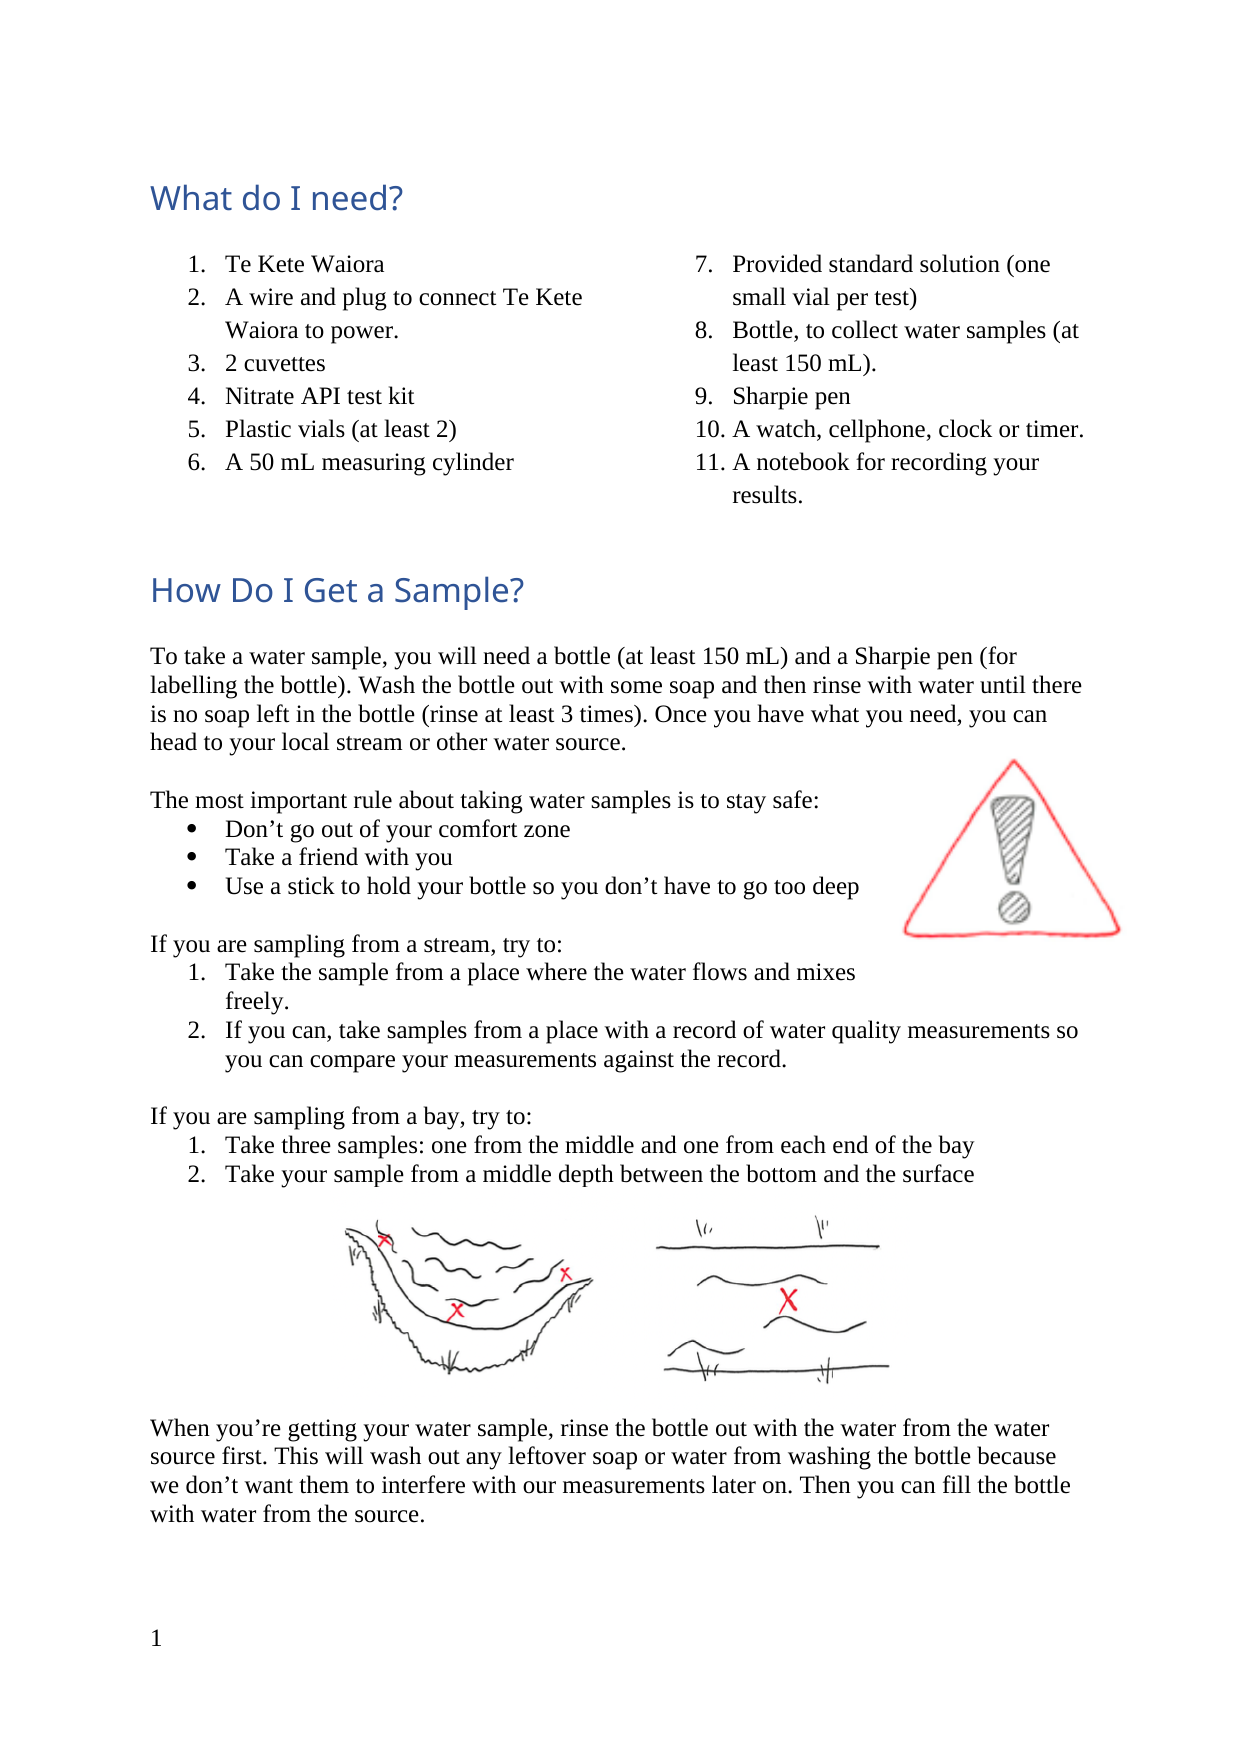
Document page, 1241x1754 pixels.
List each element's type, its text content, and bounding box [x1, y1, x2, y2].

list Don’t go out of your comfort zone [187, 814, 882, 842]
list Take the sample from a place where the water flows and mixes freely. [187, 957, 1090, 1015]
subtitle What do I need? [150, 175, 1090, 220]
list If you can, take samples from a place with a record of water quality measurements so you can compare your measurements against the record. [187, 1015, 1090, 1072]
list A watch, cellphone, clock or timer. [694, 414, 1090, 443]
list Bottle, to collect water samples (at least 150 mL). [694, 315, 1090, 377]
list Provided standard solution (one small vial per test) [694, 249, 1090, 311]
list A wire and plug to connect Te Kete Waiora to power. [187, 282, 583, 344]
text If you are sampling from a bay, try to: [150, 1101, 1090, 1130]
text To take a water sample, you will need a bottle (at least 150 mL) and a Sharpie pen (for labelling the bottle). Wash the bottle out with some soap and then rinse with water until there is no soap left in the bottle (rinse at least 3 times). Once you have what you need, you can head to your local stream or other water source. [150, 641, 1090, 756]
text The most important rule about taking water samples is to stay safe: [150, 785, 882, 814]
list Sharpie pen [694, 381, 1090, 410]
list Use a stick to hold your bottle so you don’t have to go too deep [187, 871, 882, 900]
list Take your sample from a middle depth between the bottom and the surface [187, 1159, 1090, 1187]
text If you are sampling from a stream, try to: [150, 929, 882, 957]
list Nitrate API test kit [187, 381, 583, 410]
list 2 cuvettes [187, 348, 583, 377]
list Plastic vials (at least 2) [187, 414, 583, 443]
picture [330, 1187, 910, 1413]
subtitle How Do I Get a Sample? [150, 567, 1090, 612]
picture [882, 747, 1156, 965]
text When you’re getting your water sample, rinse the bottle out with the water from the water source first. This will wash out any leftover soap or water from washing the bottle because we don’t want them to interfere with our measurements later on. Then you can fill the bottle with water from the source. [150, 1413, 1090, 1528]
list Take a friend with you [187, 842, 882, 871]
list A notebook for recording your results. [694, 447, 1090, 509]
list A 50 mL measuring cylinder [187, 447, 583, 476]
list Take three samples: one from the middle and one from each end of the bay [187, 1130, 1090, 1159]
list Te Kete Waiora [187, 249, 583, 278]
